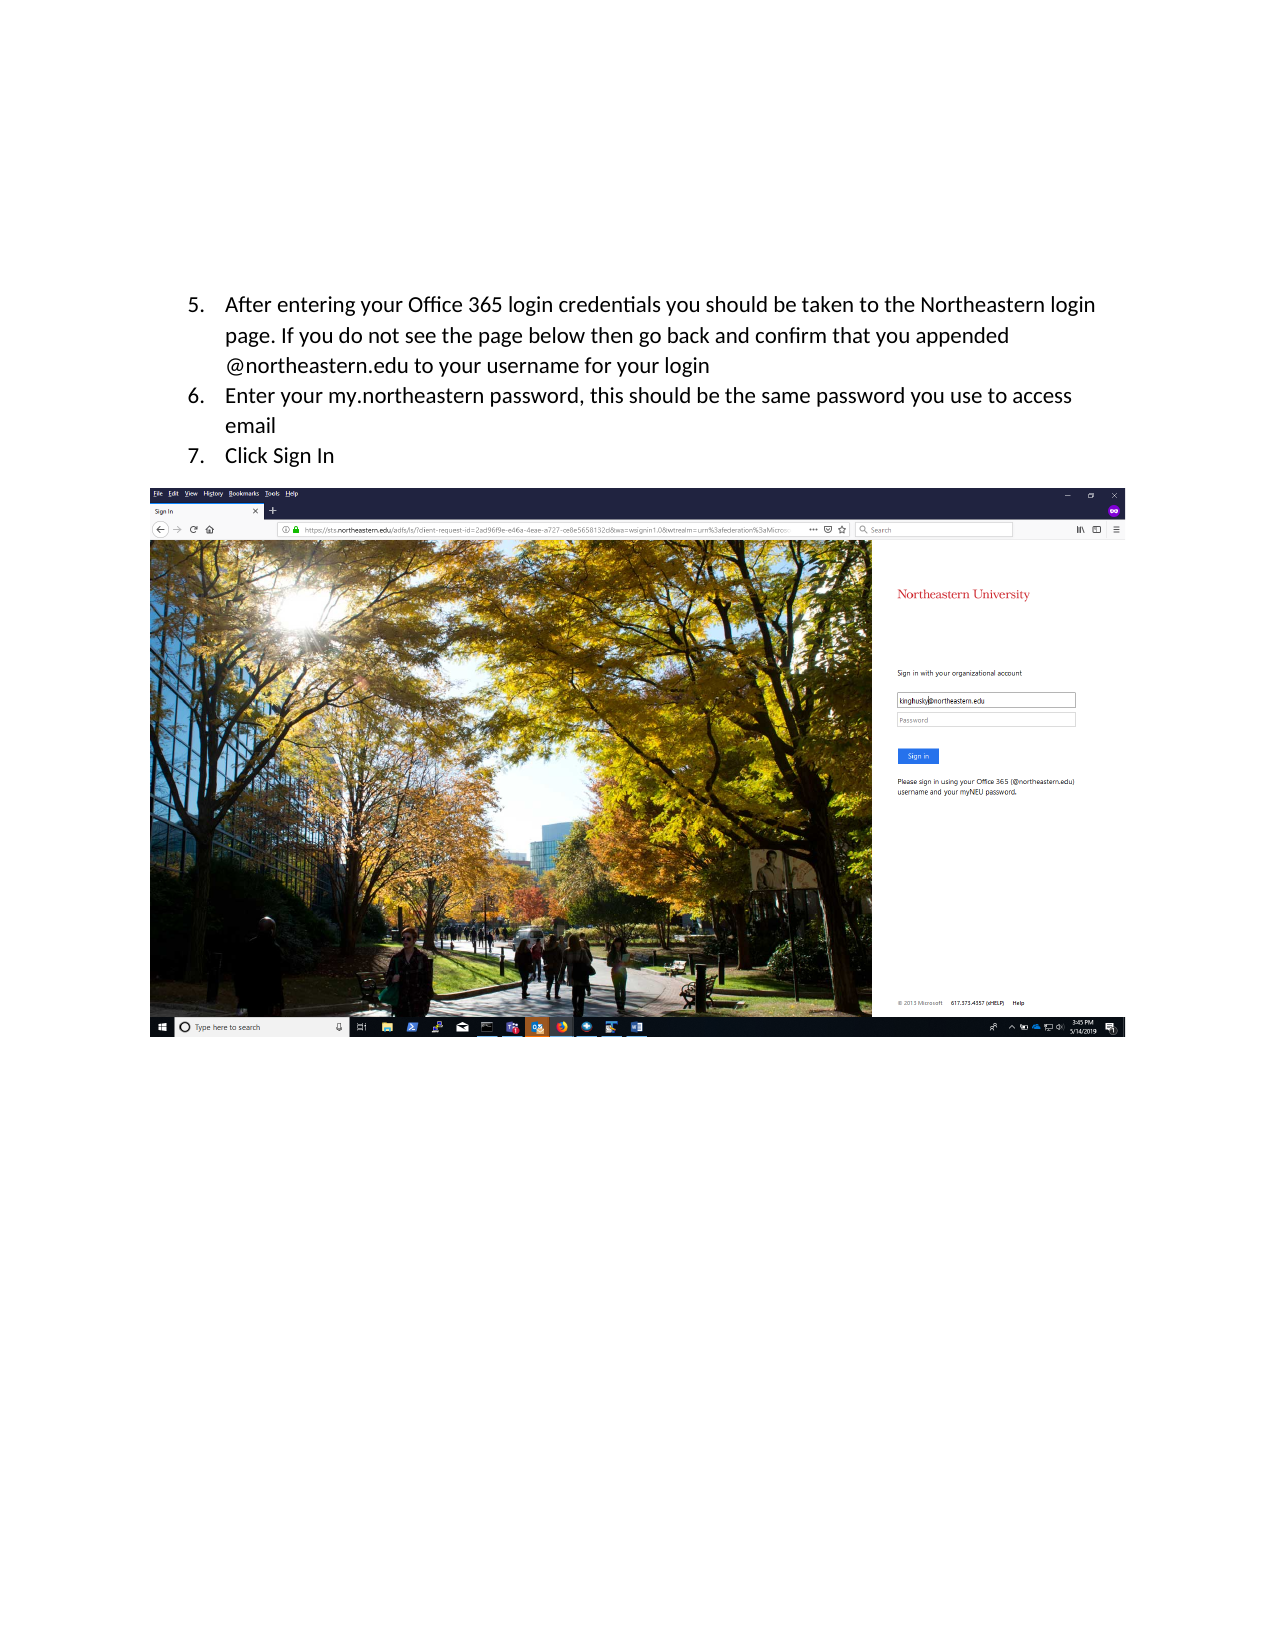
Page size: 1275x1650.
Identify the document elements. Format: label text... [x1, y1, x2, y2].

picture [150, 488, 1125, 1037]
list Click Sign In [187, 442, 1125, 470]
list Enter your my.northeastern password, this should be the same password you use to access email [187, 381, 1125, 439]
list After entering your Office 365 login credentials you should be taken to the Northeastern login page. If you do not see the page below then go back and confirm that you appended @northeastern.edu to your username for your login [187, 291, 1125, 379]
